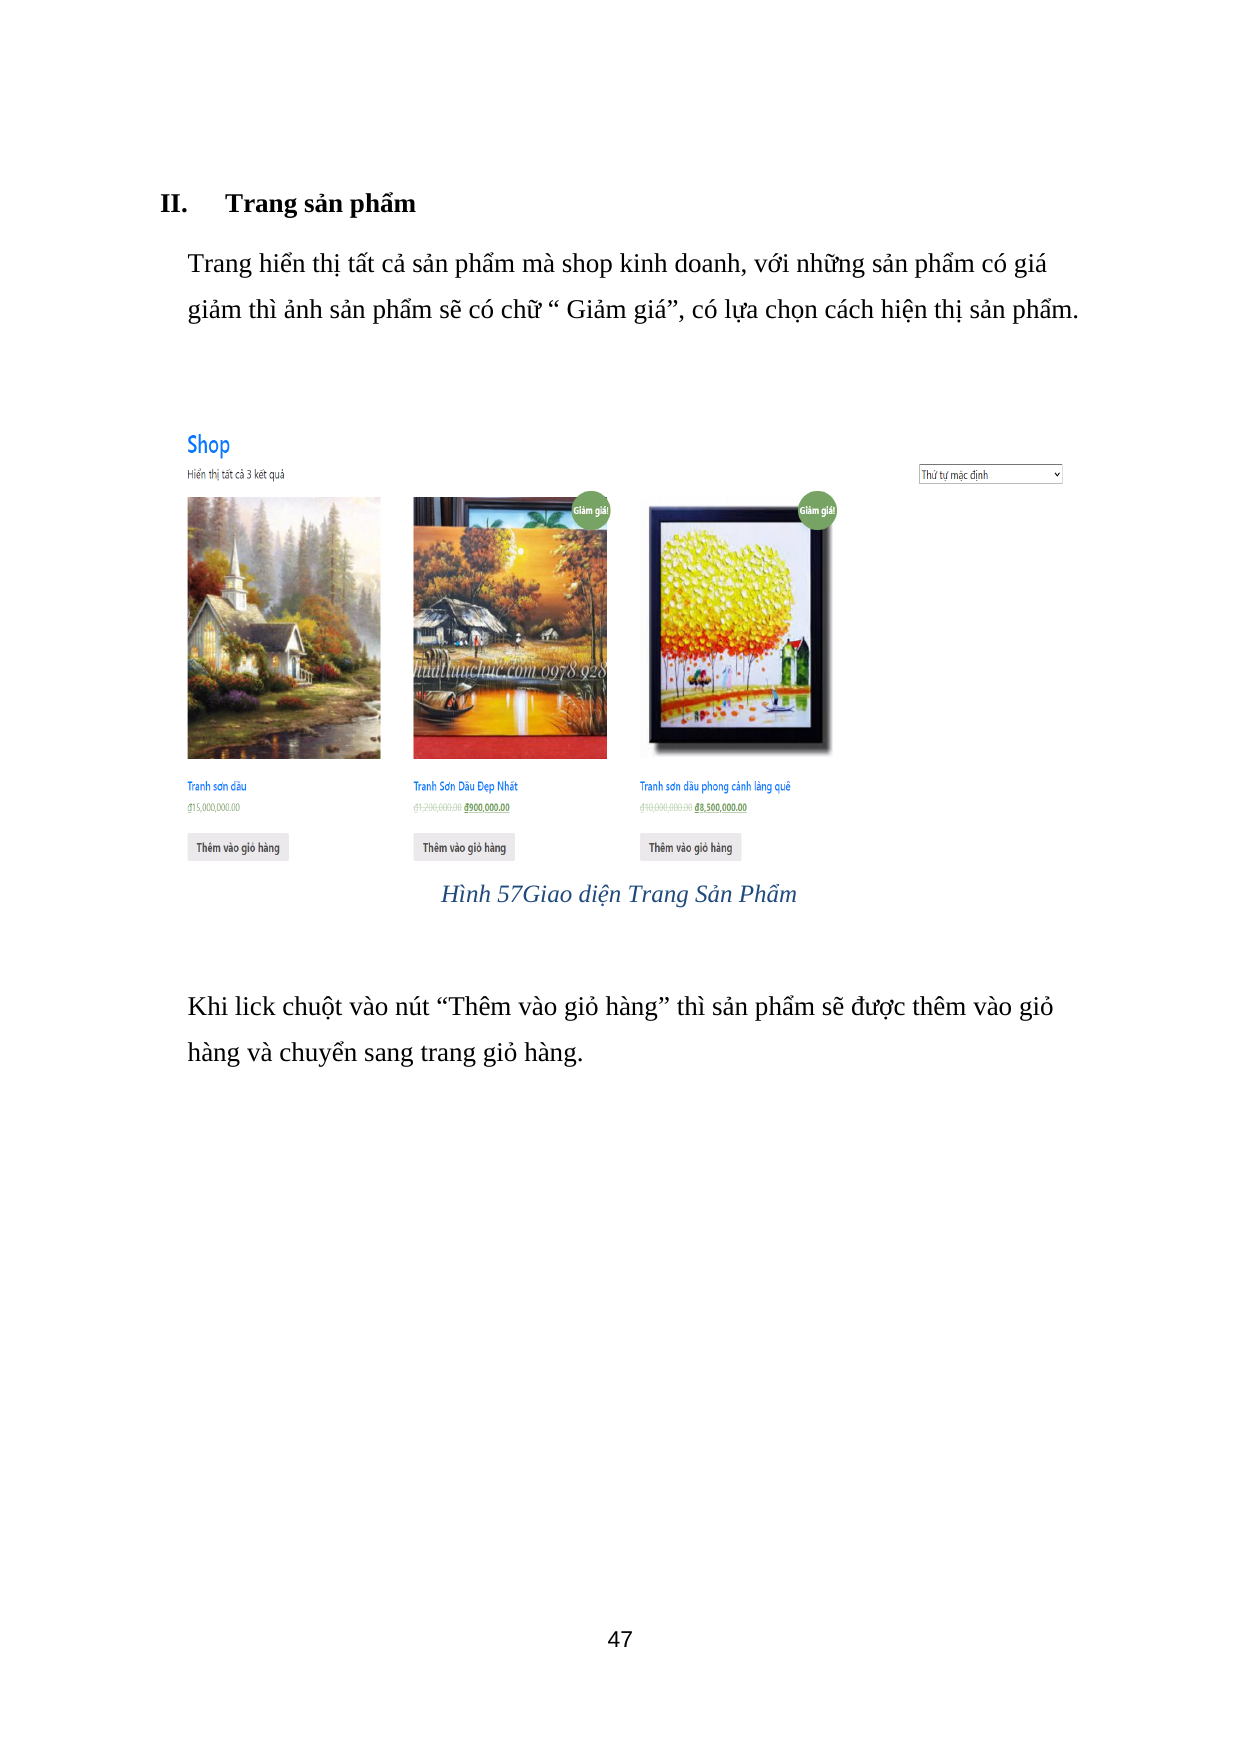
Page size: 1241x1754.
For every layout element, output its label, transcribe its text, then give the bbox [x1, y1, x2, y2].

picture [187, 433, 1063, 866]
text Hình 57Giao diện Trang Sản Phẩm [150, 879, 1090, 908]
text Trang hiển thị tất cả sản phẩm mà shop kinh doanh, với những sản phẩm có giá giảm thì ảnh sản phẩm sẽ có chữ “ Giảm giá”, có lựa chọn cách hiện thị sản phẩm. [187, 247, 1090, 324]
text Khi lick chuột vào nút “Thêm vào giỏ hàng” thì sản phẩm sẽ được thêm vào giỏ hàng và chuyển sang trang giỏ hàng. [187, 989, 1090, 1067]
subtitle Trang sản phẩm [187, 187, 1090, 219]
